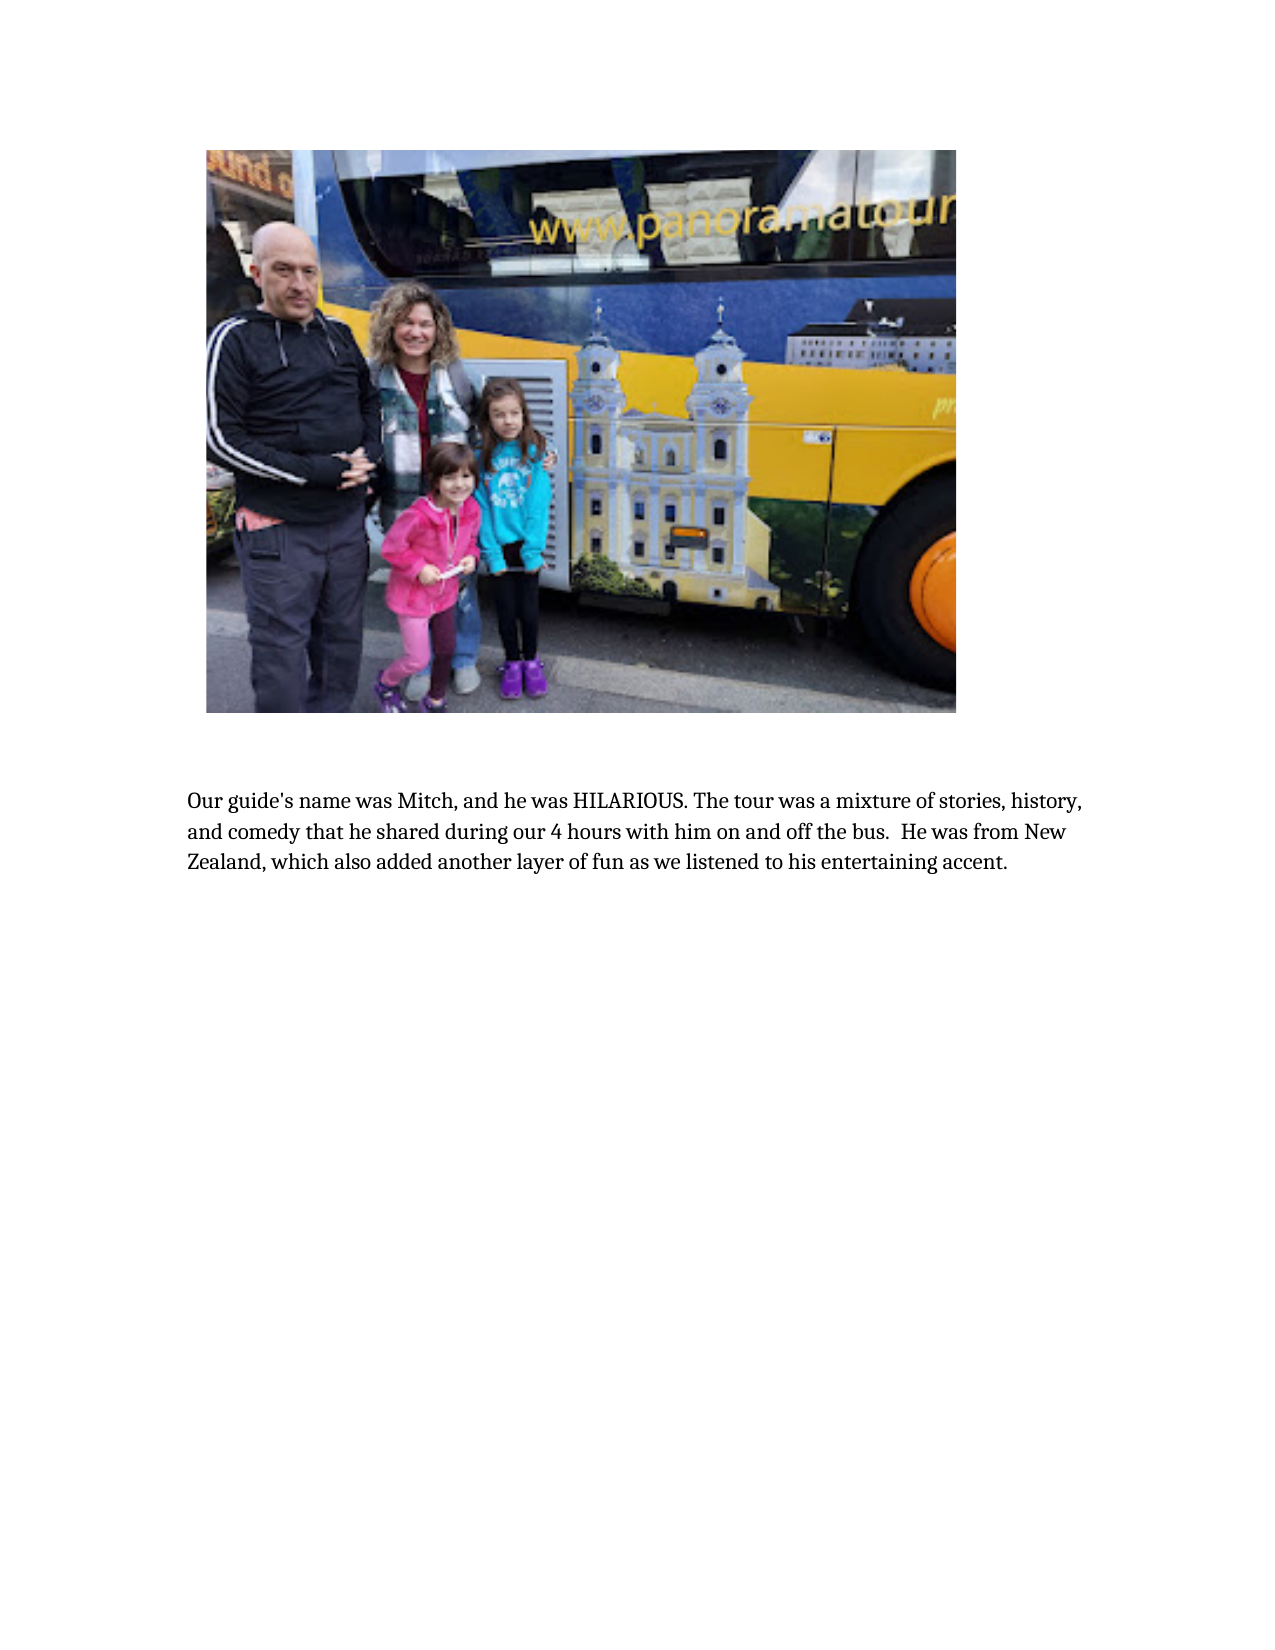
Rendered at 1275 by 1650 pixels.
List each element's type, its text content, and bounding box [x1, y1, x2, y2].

picture [206, 150, 957, 713]
text Our guide's name was Mitch, and he was HILARIOUS. The tour was a mixture of stories, history, and comedy that he shared during our 4 hours with him on and off the bus. He was from New Zealand, which also added another layer of fun as we listened to his entertaining accent. [187, 788, 1087, 875]
